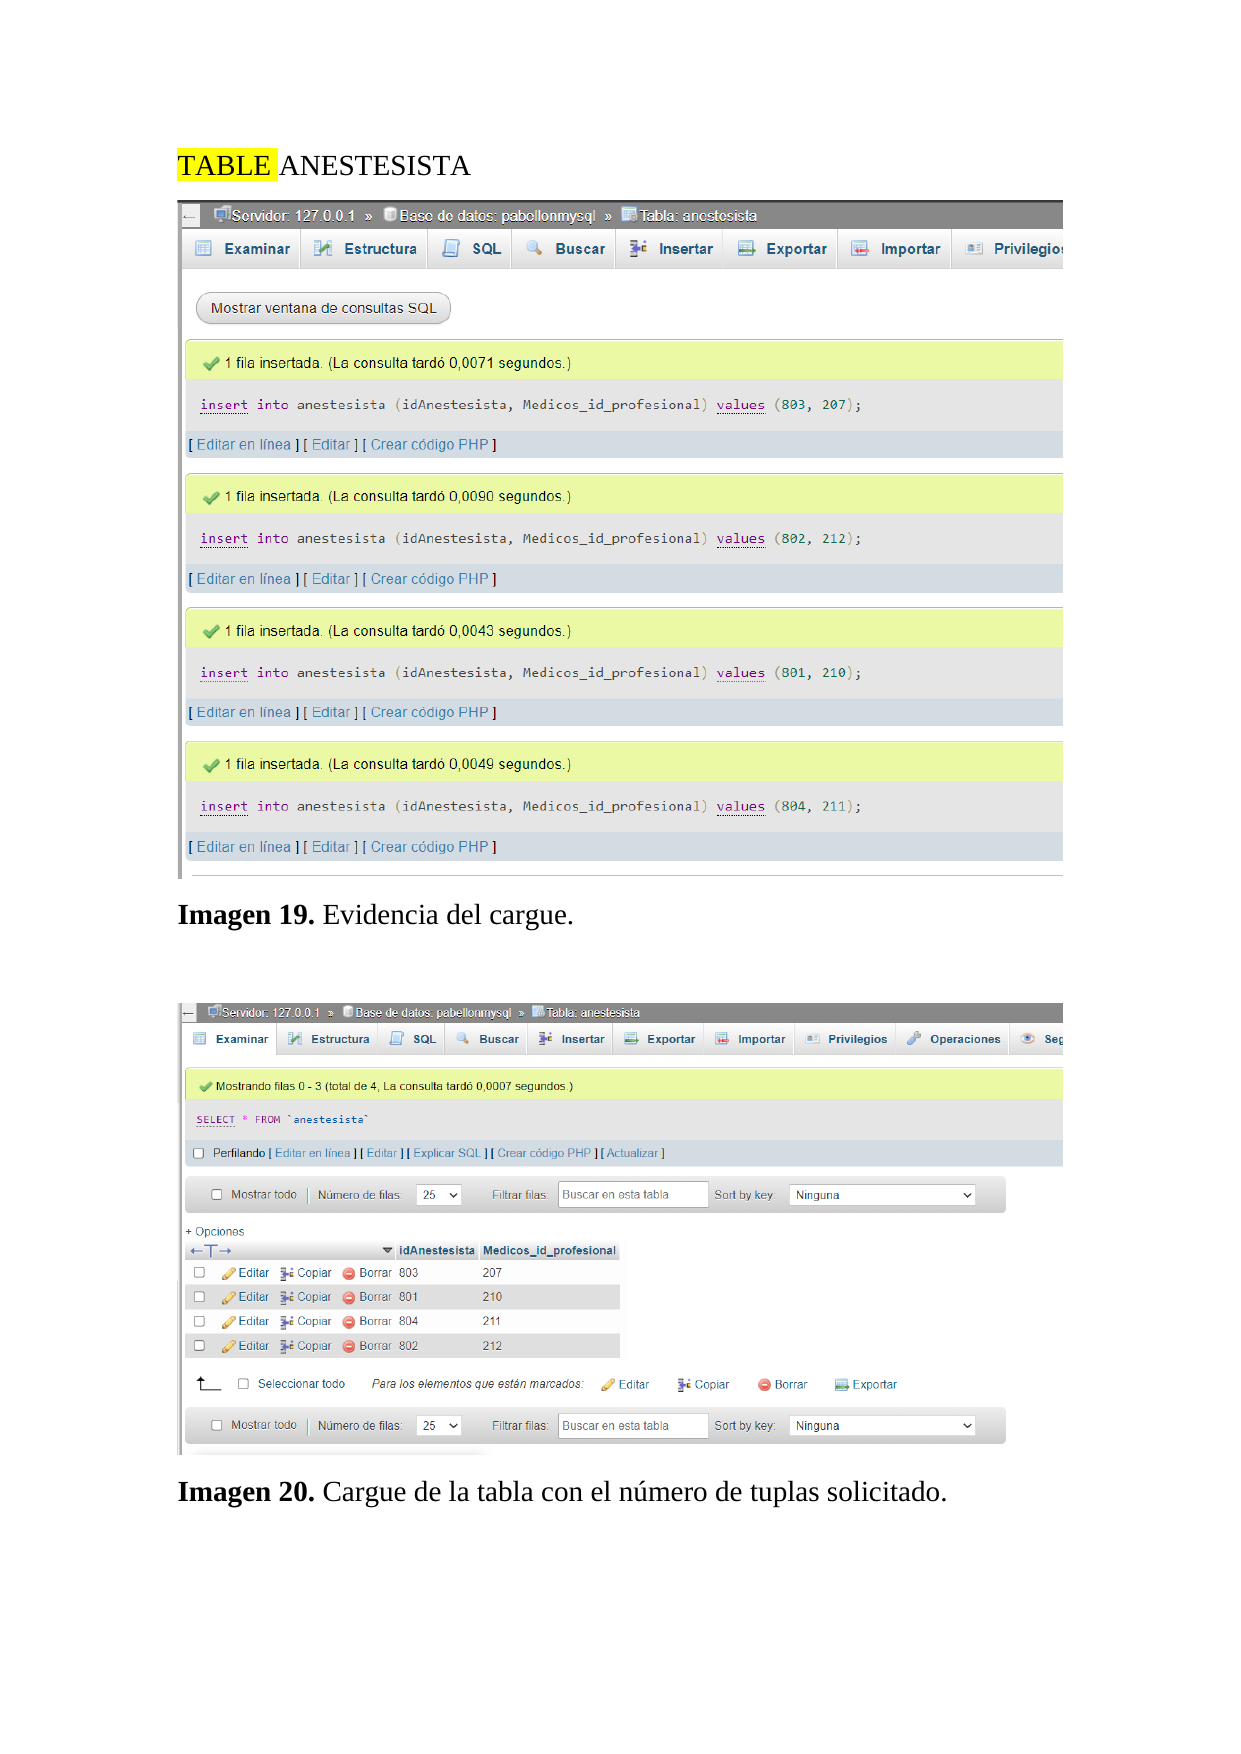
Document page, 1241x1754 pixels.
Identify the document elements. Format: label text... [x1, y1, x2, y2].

picture [177, 200, 1063, 879]
text Imagen 20. Cargue de la tabla con el número de tuplas solicitado. [177, 1474, 1063, 1507]
picture [177, 1003, 1063, 1455]
text Imagen 19. Evidencia del cargue. [177, 897, 1063, 931]
text TABLE ANESTESISTA [278, 148, 1063, 181]
